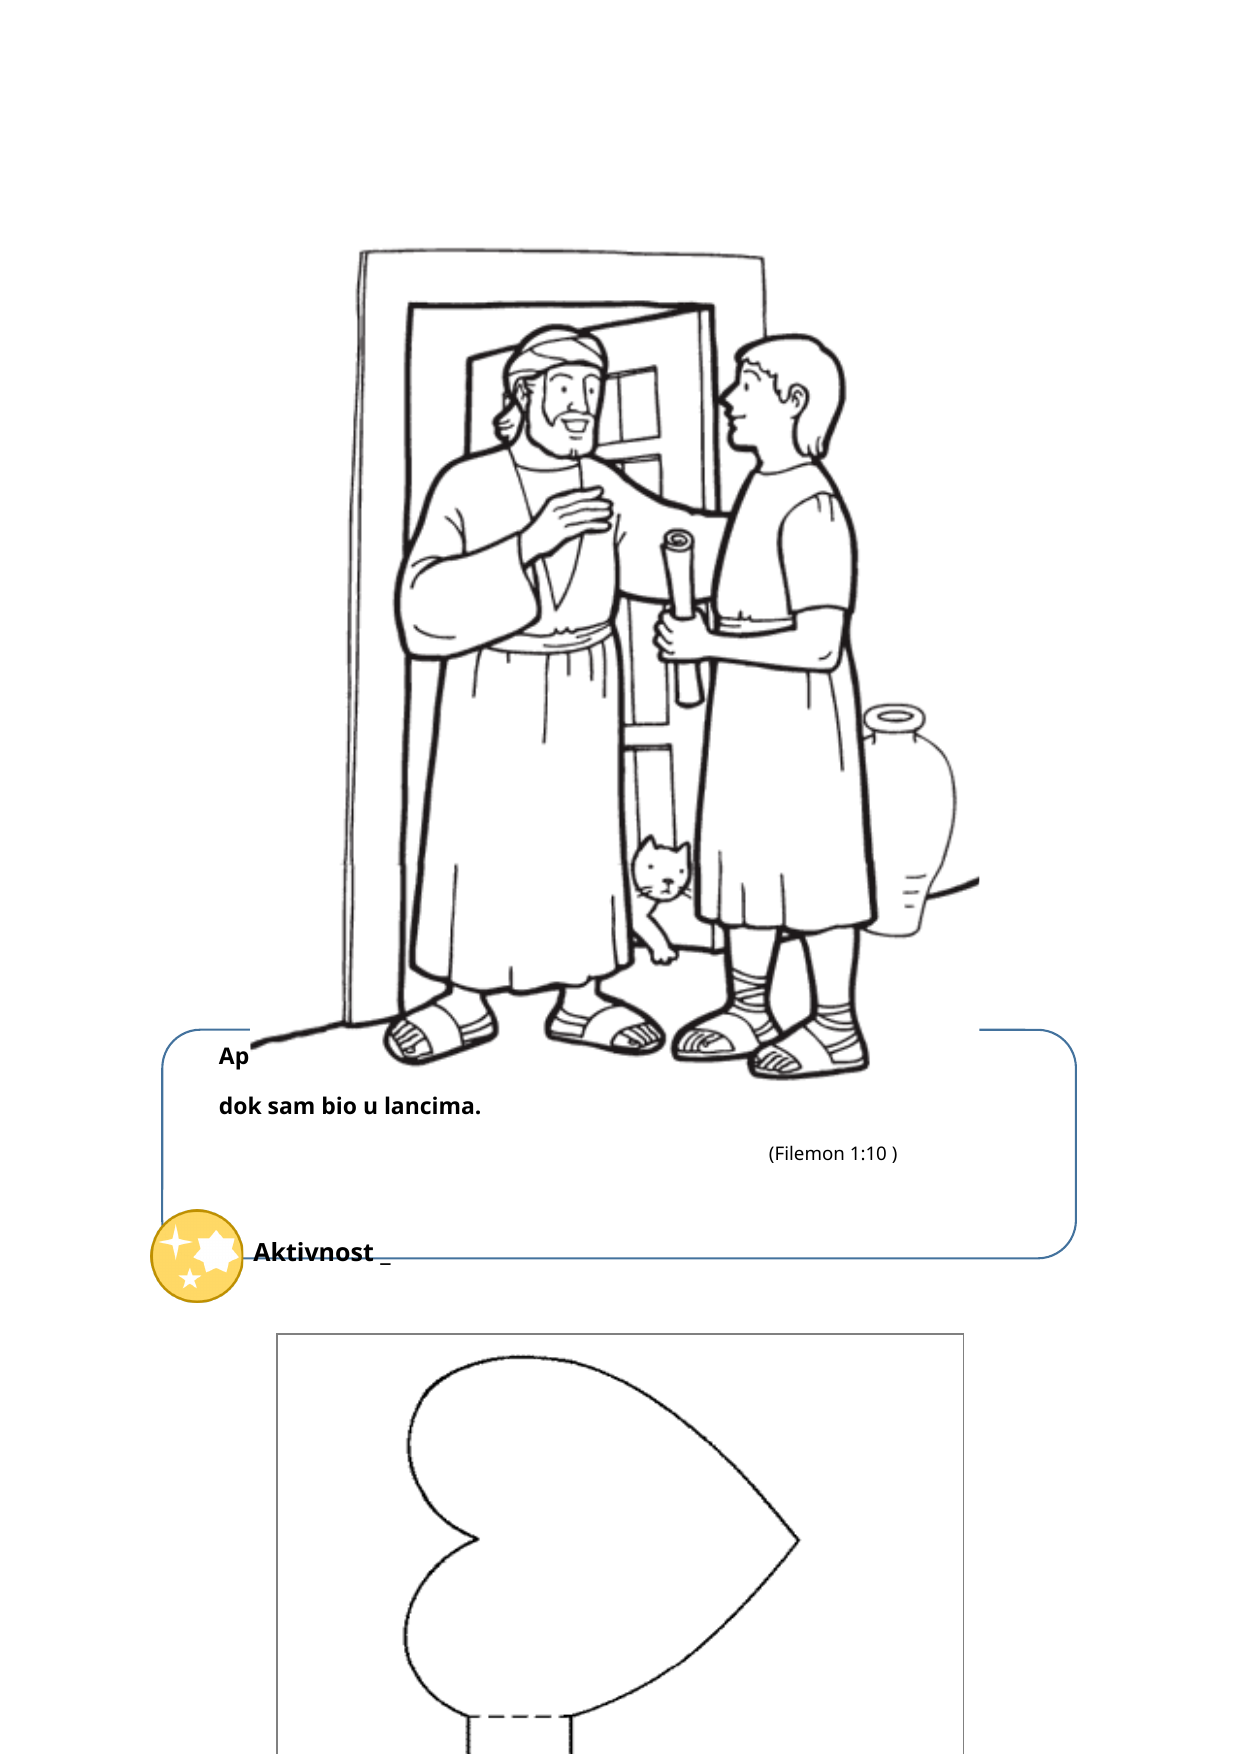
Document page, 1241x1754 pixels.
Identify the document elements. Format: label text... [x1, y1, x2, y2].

picture [278, 1335, 963, 1754]
text dok sam bio u lancima. [150, 1090, 1090, 1121]
picture [150, 1209, 244, 1303]
text Aktivnost _ [244, 1235, 1090, 1269]
text (Filemon 1:10 ) [150, 1141, 1090, 1166]
picture [250, 240, 980, 1096]
